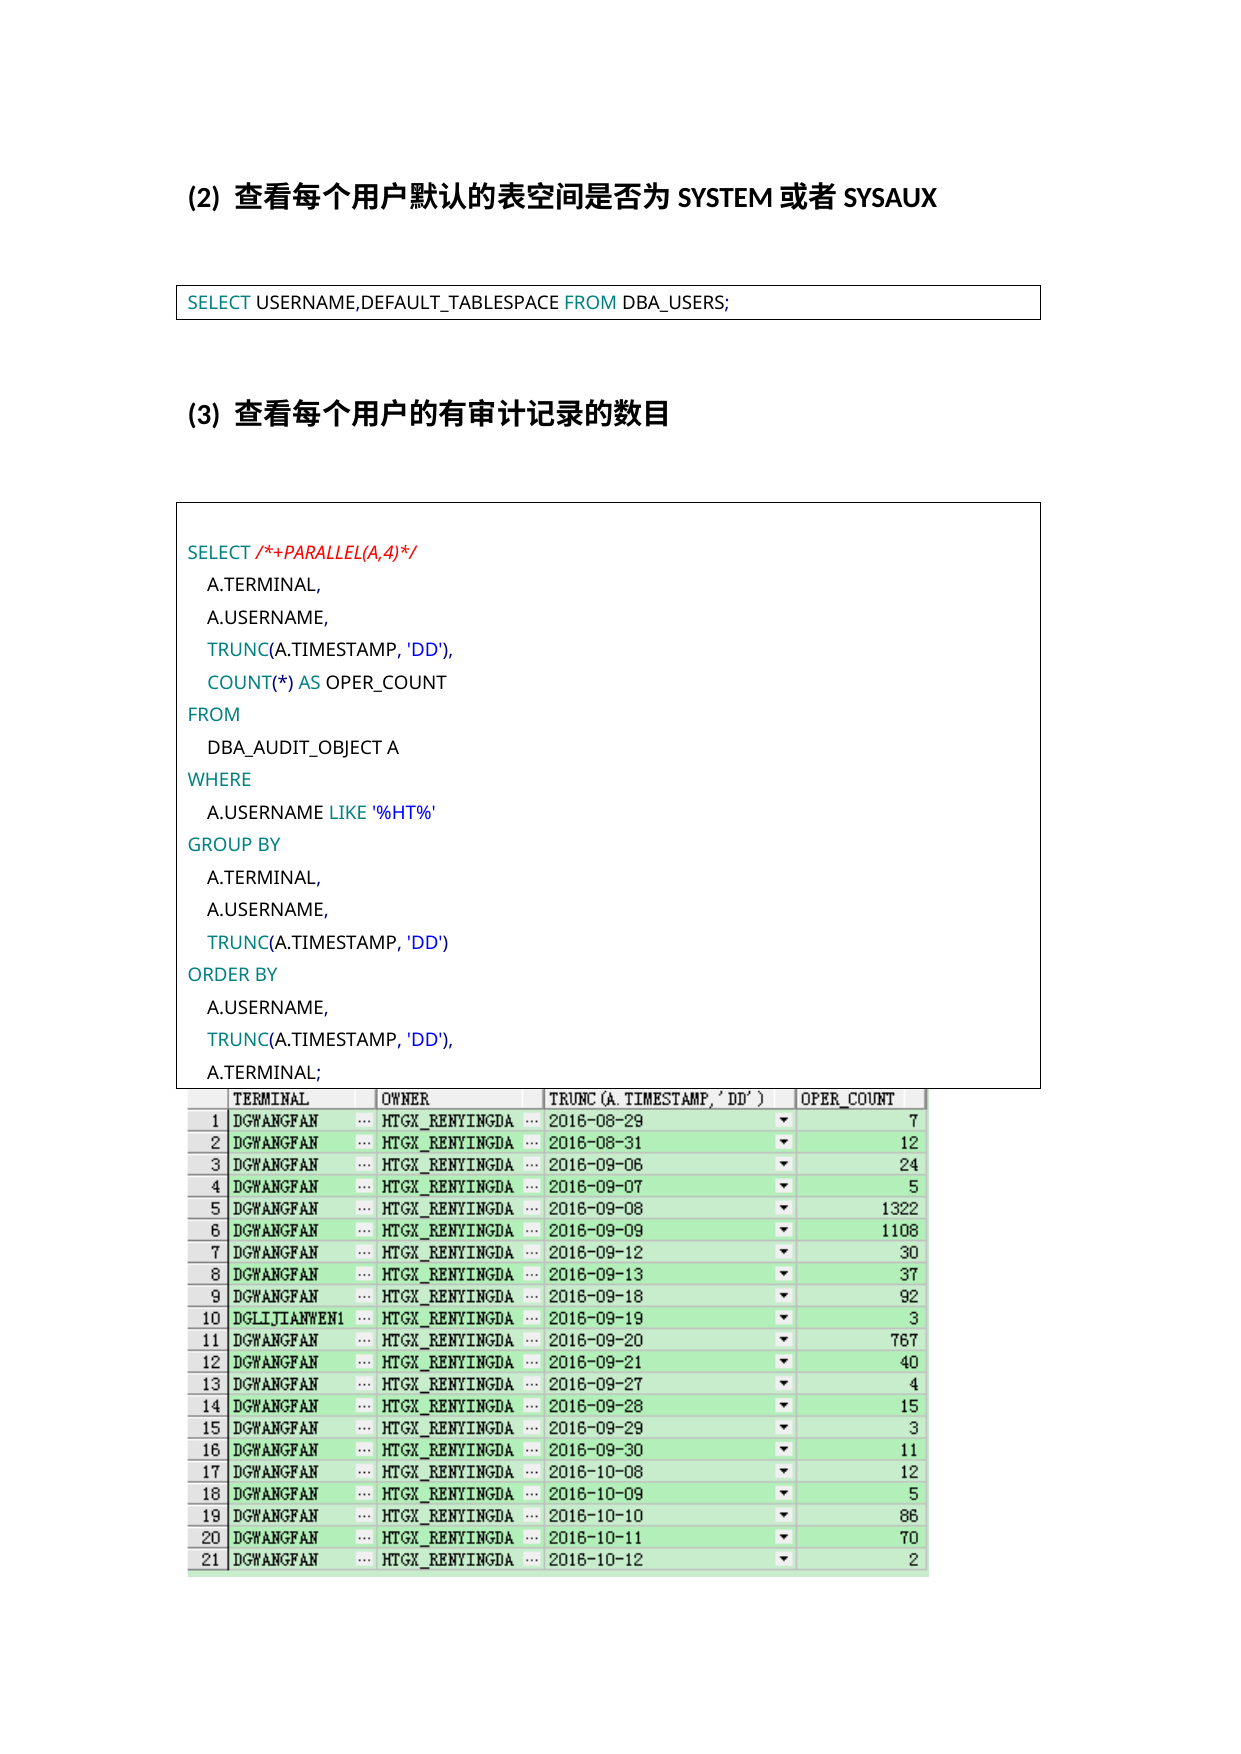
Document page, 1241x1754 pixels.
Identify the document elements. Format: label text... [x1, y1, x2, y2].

table_header SELECT /*+PARALLEL(A,4)*/ A.TERMINAL, A.USERNAME, TRUNC(A.TIMESTAMP, 'DD'), COUNT(*) AS OPER_COUNT FROM DBA_AUDIT_OBJECT A WHERE A.USERNAME LIKE '%HT%' GROUP BY A.TERMINAL, A.USERNAME, TRUNC(A.TIMESTAMP, 'DD') ORDER BY A.USERNAME, TRUNC(A.TIMESTAMP, 'DD'), A.TERMINAL; [177, 503, 1040, 1088]
table_header SELECT USERNAME,DEFAULT_TABLESPACE FROM DBA_USERS; [177, 286, 1040, 318]
subtitle 查看每个用户默认的表空间是否为SYSTEM或者SYSAUX [187, 162, 1053, 227]
picture [187, 1089, 929, 1577]
subtitle 查看每个用户的有审计记录的数目 [187, 379, 1053, 444]
